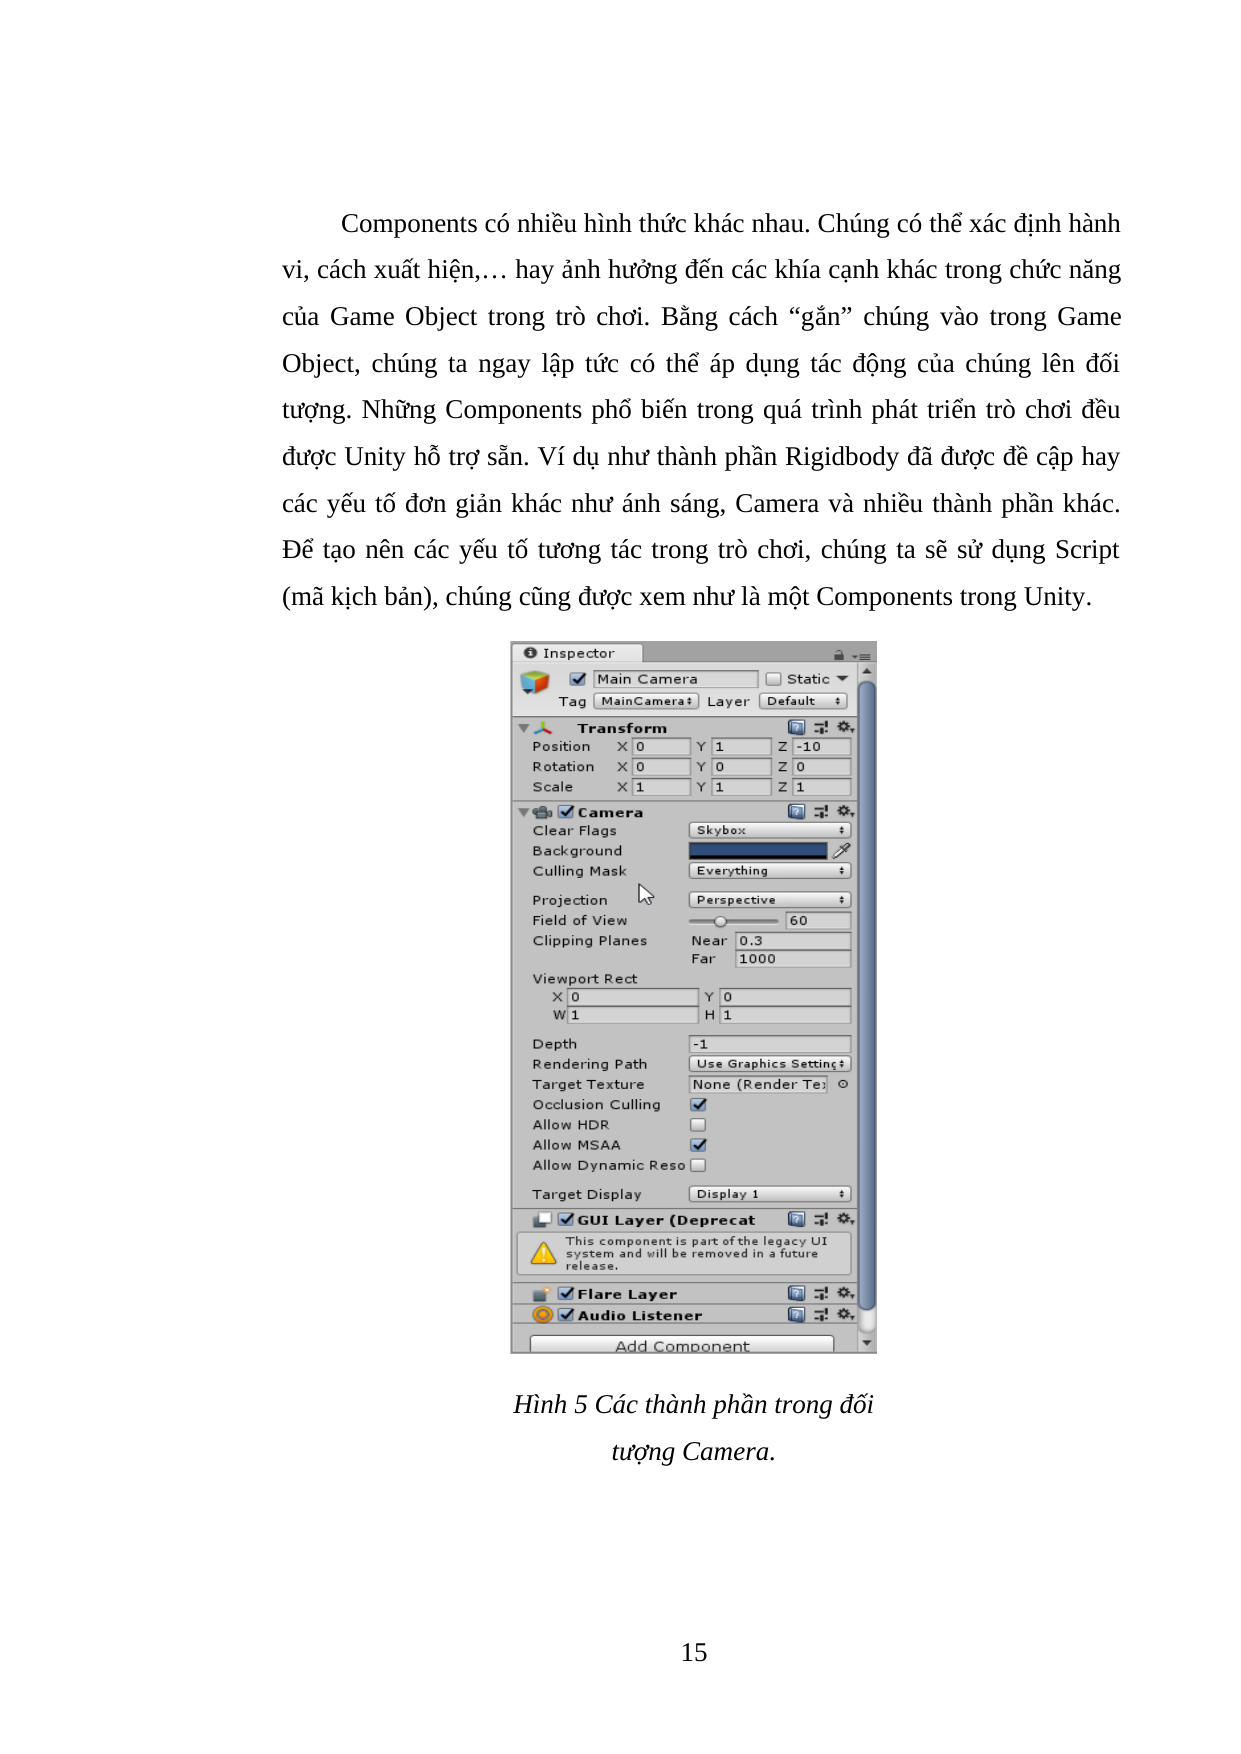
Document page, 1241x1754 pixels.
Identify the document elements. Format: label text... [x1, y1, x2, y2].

picture [510, 641, 877, 1354]
text Components có nhiều hình thức khác nhau. Chúng có thể xác định hành vi, cách xuất hiện,… hay ảnh hưởng đến các khía cạnh khác trong chức năng của Game Object trong trò chơi. Bằng cách “gắn” chúng vào trong Game Object, chúng ta ngay lập tức có thể áp dụng tác động của chúng lên đối tượng. Những Components phổ biến trong quá trình phát triển trò chơi đều được Unity hỗ trợ sẵn. Ví dụ như thành phần Rigidbody đã được đề cập hay các yếu tố đơn giản khác như ánh sáng, Camera và nhiều thành phần khác. Để tạo nên các yếu tố tương tác trong trò chơi, chúng ta sẽ sử dụng Script (mã kịch bản), chúng cũng được xem như là một Components trong Unity. [282, 207, 1122, 611]
